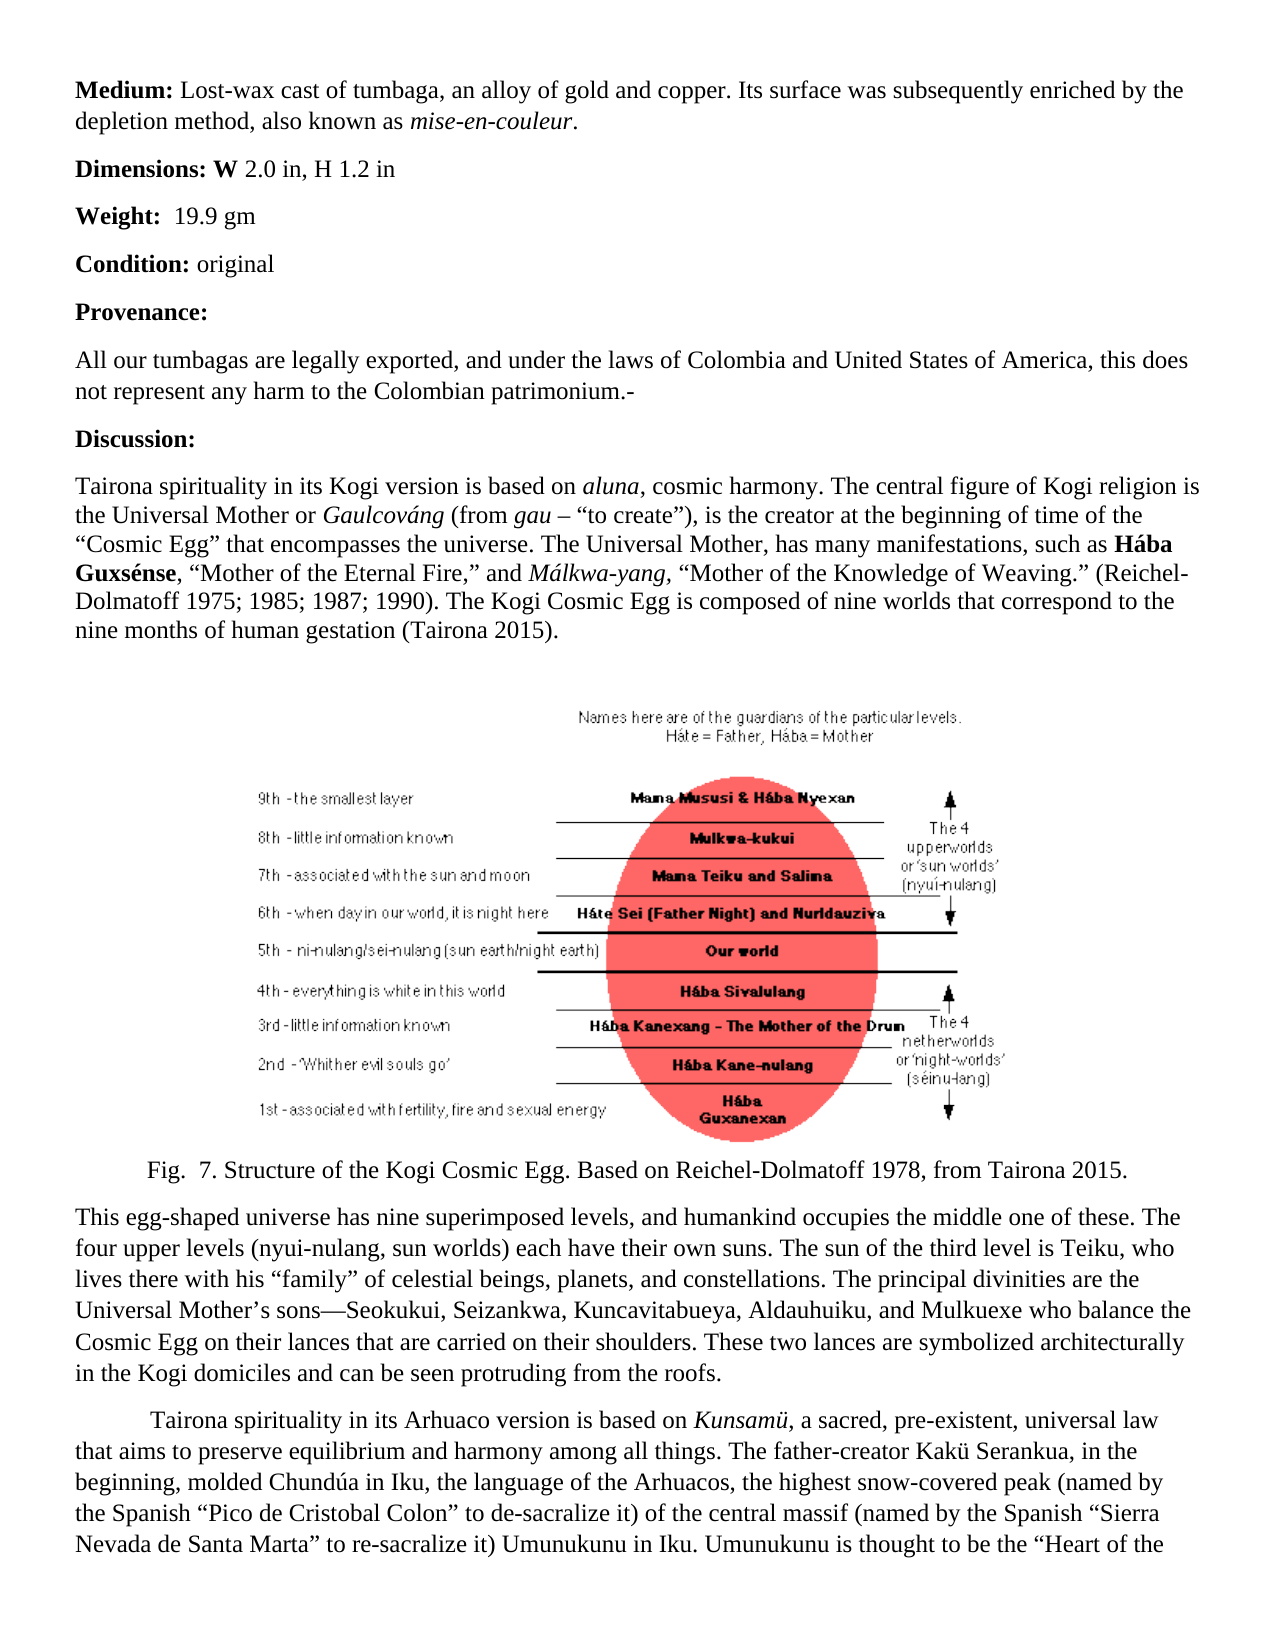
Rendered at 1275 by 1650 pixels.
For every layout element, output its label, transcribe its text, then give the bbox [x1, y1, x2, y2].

text Tairona spirituality in its Kogi version is based on aluna, cosmic harmony. The central figure of Kogi religion is the Universal Mother or Gaulcováng (from gau – “to create”), is the creator at the beginning of time of the “Cosmic Egg” that encompasses the universe. The Universal Mother, has many manifestations, such as Hába Guxsénse, “Mother of the Eternal Fire,” and Málkwa-yang, “Mother of the Knowledge of Weaving.” (Reichel-Dolmatoff 1975; 1985; 1987; 1990). The Kogi Cosmic Egg is composed of nine worlds that correspond to the nine months of human gestation (Tairona 2015). [75, 471, 1200, 644]
text Medium: Lost-wax cast of tumbaga, an alloy of gold and copper. Its surface was subsequently enriched by the depletion method, also known as mise-en-couleur. [75, 75, 1200, 135]
picture [245, 697, 1030, 1155]
text Fig. 7. Structure of the Kogi Cosmic Egg. Based on Reichel-Dolmatoff 1978, from Tairona 2015. [75, 1155, 1200, 1183]
text All our tumbagas are legally exported, and under the laws of Colombia and United States of America, this does not represent any harm to the Colombian patrimonium.- [75, 345, 1200, 405]
text Discussion: [75, 424, 1200, 452]
text Provenance: [75, 297, 1200, 326]
text Condition: original [75, 249, 1200, 278]
text Dimensions: W 2.0 in, H 1.2 in [75, 154, 1200, 182]
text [75, 1405, 1200, 1558]
text This egg-shaped universe has nine superimposed levels, and humankind occupies the middle one of these. The four upper levels (nyui-nulang, sun worlds) each have their own suns. The sun of the third level is Teiku, who lives there with his “family” of celestial beings, planets, and constellations. The principal divinities are the Universal Mother’s sons—Seokukui, Seizankwa, Kuncavitabueya, Aldauhuiku, and Mulkuexe who balance the Cosmic Egg on their lances that are carried on their shoulders. These two lances are symbolized architecturally in the Kogi domiciles and can be seen protruding from the roofs. [75, 1202, 1200, 1386]
text Weight: 19.9 gm [75, 201, 1200, 230]
